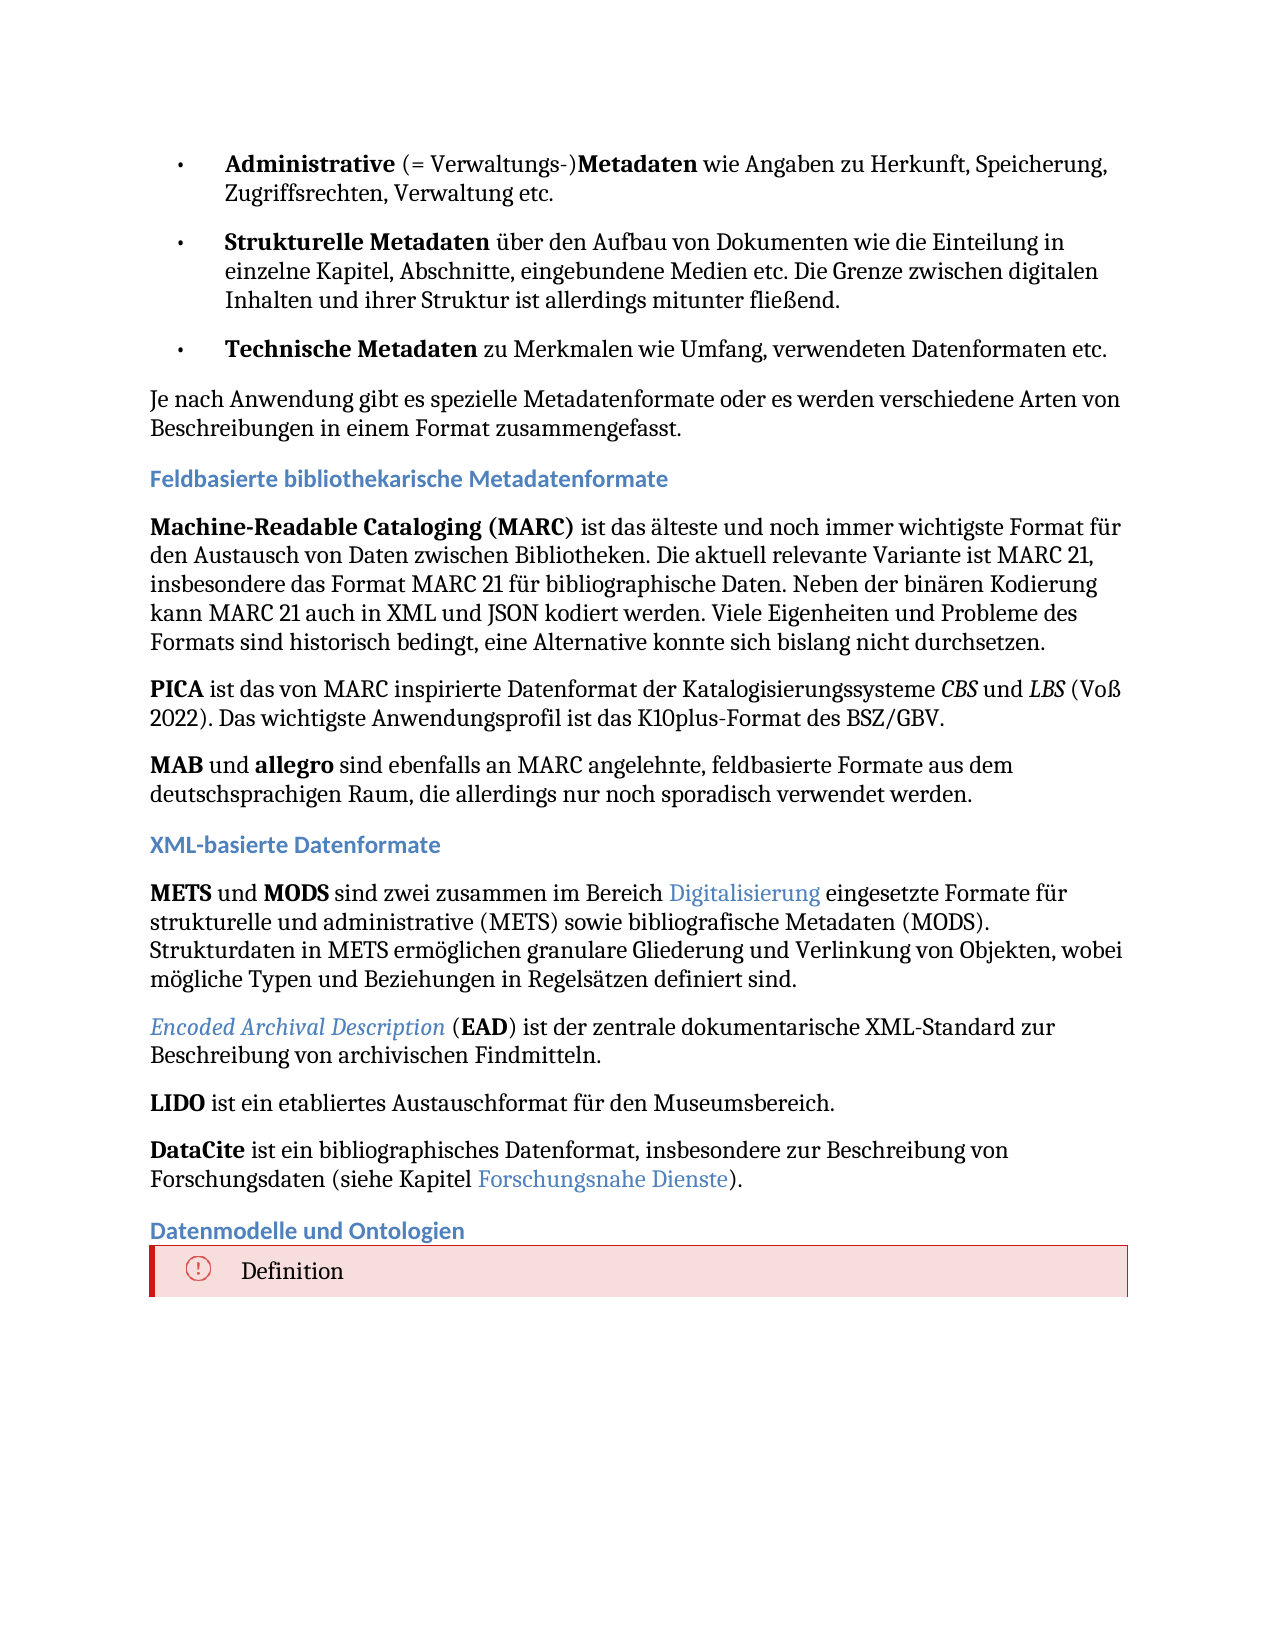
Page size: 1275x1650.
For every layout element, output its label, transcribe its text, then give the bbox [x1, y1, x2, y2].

text Encoded Archival Description (EAD) ist der zentrale dokumentarische XML-Standard zur Beschreibung von archivischen Findmitteln. [150, 1013, 1125, 1070]
text MAB und allegro sind ebenfalls an MARC angelehnte, feldbasierte Formate aus dem deutschsprachigen Raum, die allerdings nur noch sporadisch verwendet werden. [150, 751, 1125, 809]
picture [186, 1256, 211, 1281]
text Je nach Anwendung gibt es spezielle Metadatenformate oder es werden verschiedene Arten von Beschreibungen in einem Format zusammengefasst. [150, 385, 1125, 442]
text METS und MODS sind zwei zusammen im Bereich Digitalisierung eingesetzte Formate für strukturelle und administrative (METS) sowie bibliografische Metadaten (MODS). Strukturdaten in METS ermöglichen granulare Gliederung und Verlinkung von Objekten, wobei mögliche Typen und Beziehungen in Regelsätzen definiert sind. [150, 879, 1125, 994]
text LIDO ist ein etabliertes Austauschformat für den Museumsbereich. [150, 1089, 1125, 1118]
list Strukturelle Metadaten über den Aufbau von Dokumenten wie die Einteilung in einzelne Kapitel, Abschnitte, eingebundene Medien etc. Die Grenze zwischen digitalen Inhalten und ihrer Struktur ist allerdings mitunter fließend. [175, 228, 1125, 314]
subtitle Datenmodelle und Ontologien [150, 1215, 1125, 1245]
text PICA ist das von MARC inspirierte Datenformat der Katalogisierungssysteme CBS und LBS (Voß 2022). Das wichtigste Anwendungsprofil ist das K10plus-Format des BSZ/GBV. [150, 675, 1125, 733]
table_header Definition [155, 1246, 1127, 1297]
text DataCite ist ein bibliographisches Datenformat, insbesondere zur Beschreibung von Forschungsdaten (siehe Kapitel Forschungsnahe Dienste). [150, 1136, 1125, 1194]
subtitle Feldbasierte bibliothekarische Metadatenformate [150, 463, 1125, 494]
list Administrative (= Verwaltungs-)Metadaten wie Angaben zu Herkunft, Speicherung, Zugriffsrechten, Verwaltung etc. [175, 150, 1125, 207]
subtitle XML-basierte Datenformate [150, 830, 1125, 860]
list Technische Metadaten zu Merkmalen wie Umfang, verwendeten Datenformaten etc. [175, 335, 1125, 364]
text Machine-Readable Cataloging (MARC) ist das älteste und noch immer wichtigste Format für den Austausch von Daten zwischen Bibliotheken. Die aktuell relevante Variante ist MARC 21, insbesondere das Format MARC 21 für bibliographische Daten. Neben der binären Kodierung kann MARC 21 auch in XML und JSON kodiert werden. Viele Eigenheiten und Probleme des Formats sind historisch bedingt, eine Alternative konnte sich bislang nicht durchsetzen. [150, 513, 1125, 656]
